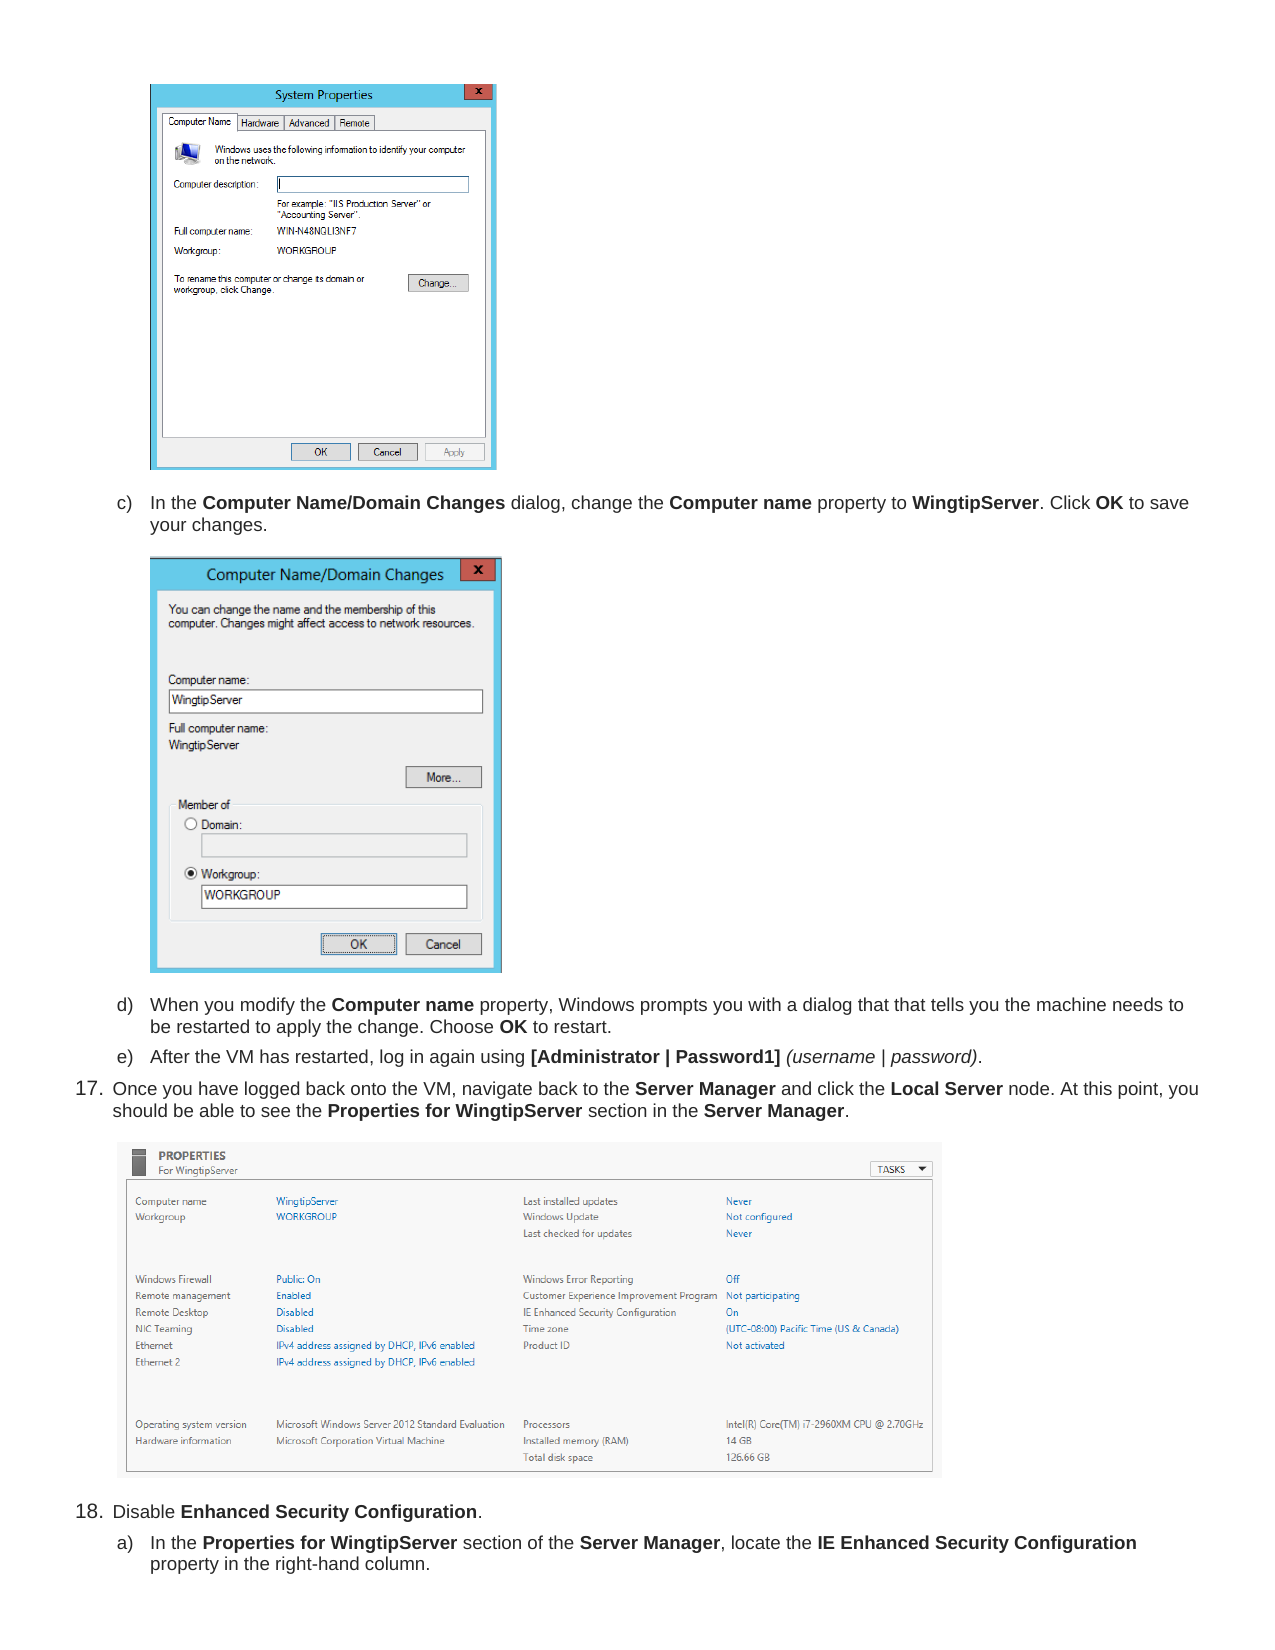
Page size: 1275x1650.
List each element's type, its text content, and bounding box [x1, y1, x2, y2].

text In the Properties for WingtipServer section of the Server Manager, locate the IE Enhanced Security Configuration property in the right-hand column. [117, 1532, 1200, 1575]
picture [150, 556, 502, 973]
text When you modify the Computer name property, Windows prompts you with a dialog that that tells you the machine needs to be restarted to apply the change. Choose OK to restart. [117, 994, 1200, 1037]
picture [117, 1142, 942, 1478]
text After the VM has restarted, log in again using [Administrator | Password1] (username | password). [117, 1046, 1200, 1067]
picture [150, 84, 497, 470]
text Disable Enhanced Security Configuration. [75, 1499, 1200, 1523]
text Once you have logged back onto the VM, navigate back to the Server Manager and click the Local Server node. At this point, you should be able to see the Properties for WingtipServer section in the Server Manager. [75, 1076, 1200, 1121]
text In the Computer Name/Domain Changes dialog, change the Computer name property to WingtipServer. Click OK to save your changes. [117, 492, 1200, 535]
